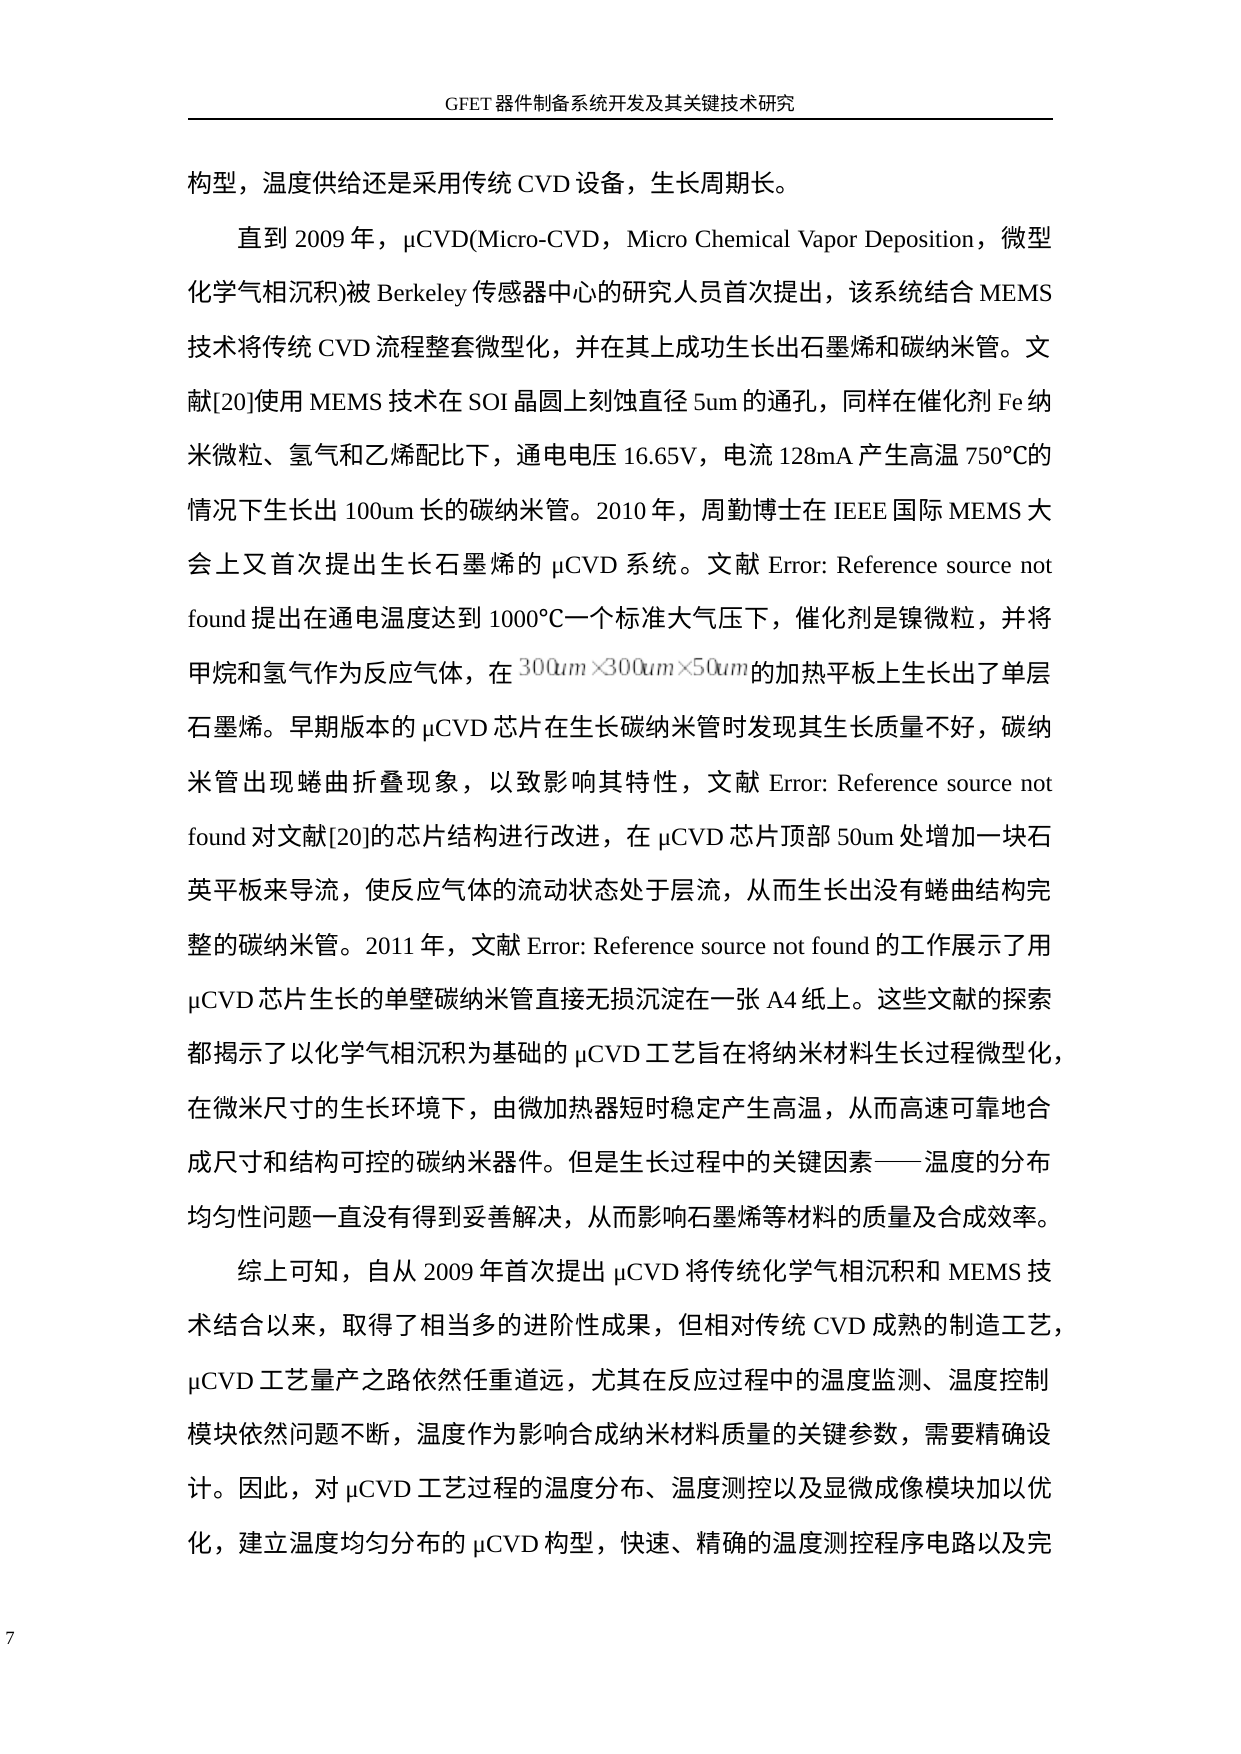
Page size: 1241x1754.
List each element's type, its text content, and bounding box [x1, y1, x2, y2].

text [187, 1251, 1053, 1559]
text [187, 164, 1053, 200]
